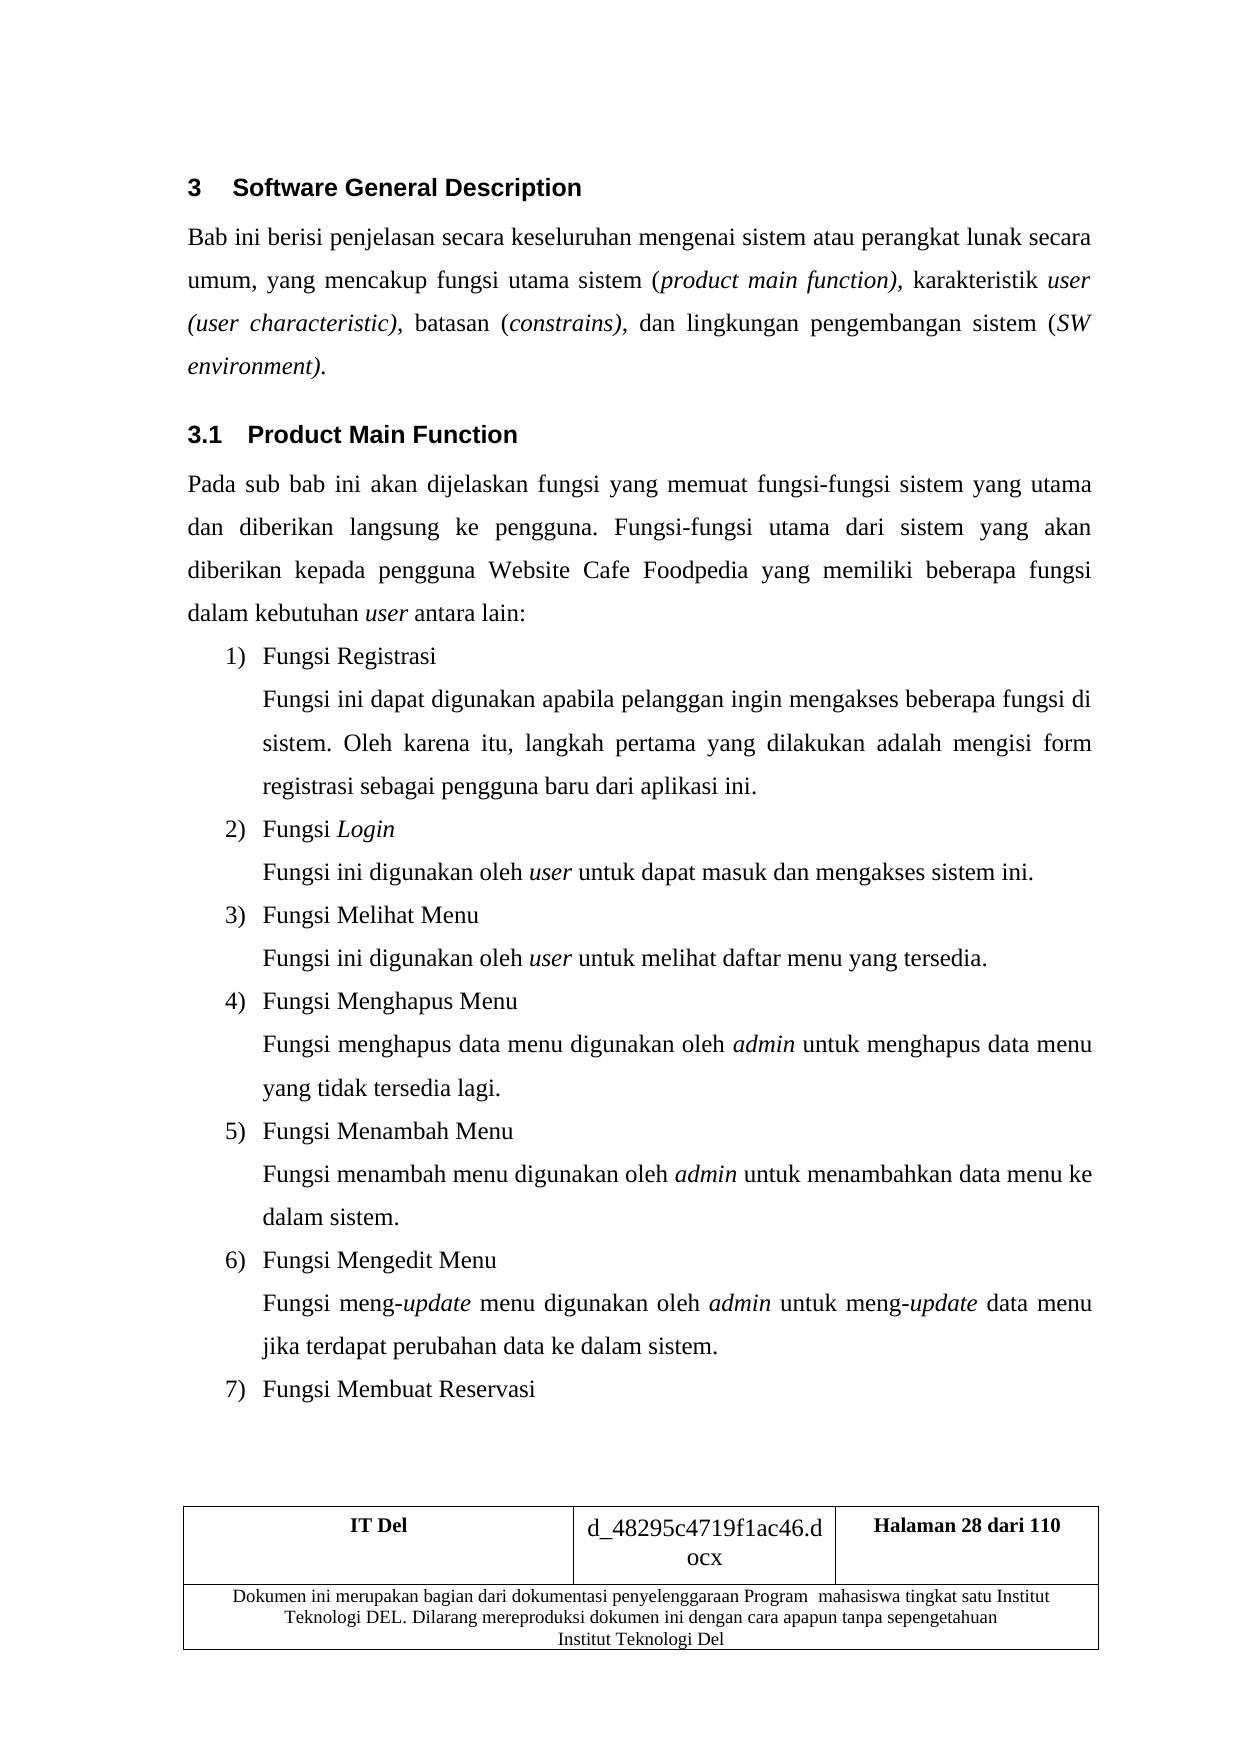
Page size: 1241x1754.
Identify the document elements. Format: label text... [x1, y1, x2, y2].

text Fungsi menghapus data menu digunakan oleh admin untuk menghapus data menu yang tidak tersedia lagi. [262, 1029, 1092, 1101]
list Fungsi Login [225, 814, 1092, 843]
list Fungsi Mengedit Menu [225, 1245, 1092, 1274]
list Fungsi Menambah Menu [225, 1116, 1092, 1144]
text Fungsi ini dapat digunakan apabila pelanggan ingin mengakses beberapa fungsi di sistem. Oleh karena itu, langkah pertama yang dilakukan adalah mengisi form registrasi sebagai pengguna baru dari aplikasi ini. [262, 684, 1092, 799]
text Bab ini berisi penjelasan secara keseluruhan mengenai sistem atau perangkat lunak secara umum, yang mencakup fungsi utama sistem (product main function), karakteristik user (user characteristic), batasan (constrains), dan lingkungan pengembangan sistem (SW environment). [187, 222, 1092, 380]
text Pada sub bab ini akan dijelaskan fungsi yang memuat fungsi-fungsi sistem yang utama dan diberikan langsung ke pengguna. Fungsi-fungsi utama dari sistem yang akan diberikan kepada pengguna Website Cafe Foodpedia yang memiliki beberapa fungsi dalam kebutuhan user antara lain: [187, 469, 1092, 627]
subtitle Software General Description [187, 173, 1092, 201]
list Fungsi Menghapus Menu [225, 986, 1092, 1015]
list Fungsi Melihat Menu [225, 900, 1092, 929]
list Fungsi Registrasi [225, 641, 1092, 670]
text Fungsi meng-update menu digunakan oleh admin untuk meng-update data menu jika terdapat perubahan data ke dalam sistem. [262, 1288, 1092, 1360]
subtitle Product Main Function [187, 419, 1092, 448]
text Fungsi ini digunakan oleh user untuk dapat masuk dan mengakses sistem ini. [262, 857, 1092, 886]
text Fungsi ini digunakan oleh user untuk melihat daftar menu yang tersedia. [262, 943, 1092, 972]
text Fungsi menambah menu digunakan oleh admin untuk menambahkan data menu ke dalam sistem. [262, 1159, 1092, 1231]
list Fungsi Membuat Reservasi [225, 1374, 1092, 1403]
